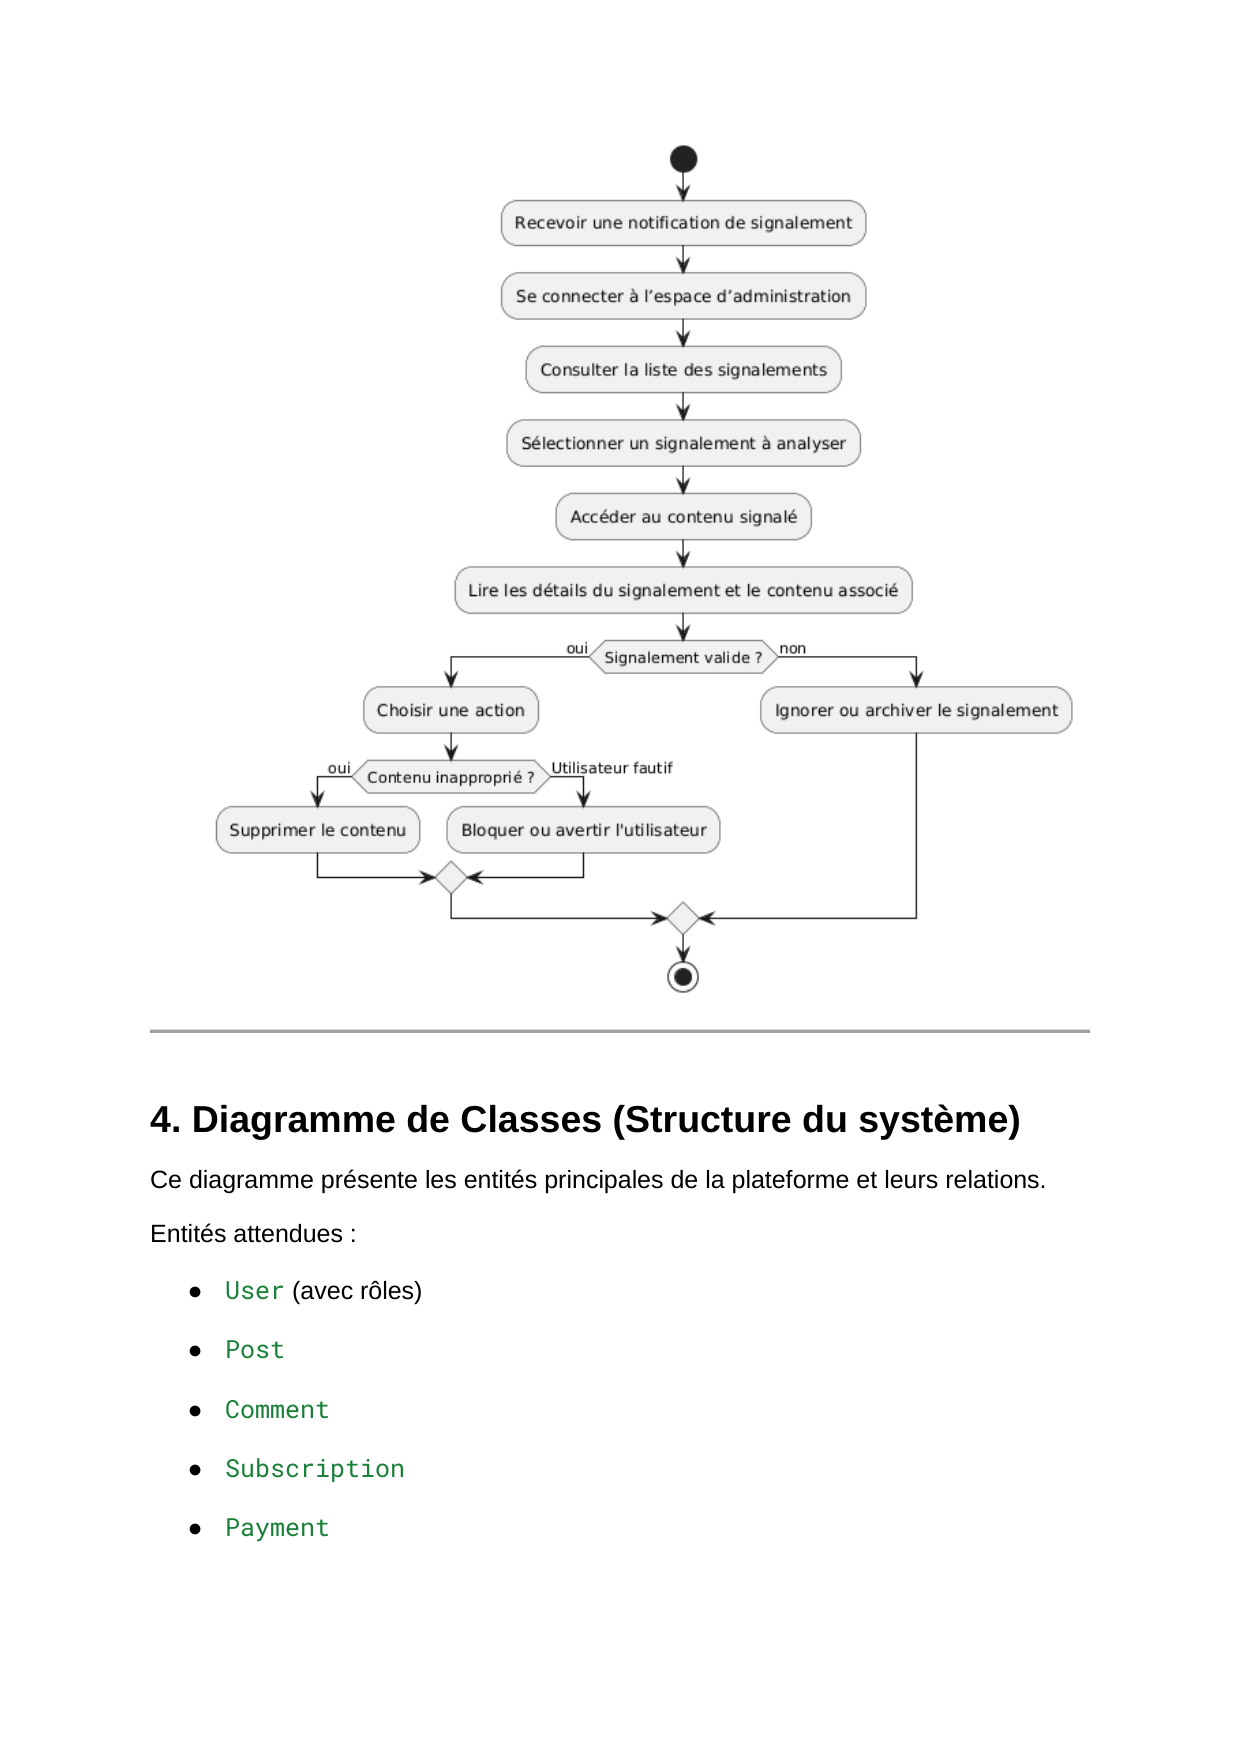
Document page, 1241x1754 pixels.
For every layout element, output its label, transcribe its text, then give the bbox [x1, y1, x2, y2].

list Subscription [187, 1451, 1090, 1511]
picture [212, 132, 1075, 1005]
list Payment [187, 1511, 1090, 1570]
text Ce diagramme présente les entités principales de la plateforme et leurs relations. [150, 1166, 1090, 1194]
subtitle 4. Diagramme de Classes (Structure du système) [150, 1097, 1090, 1141]
list Comment [187, 1392, 1090, 1451]
list Post [187, 1332, 1090, 1392]
list User (avec rôles) [187, 1273, 1090, 1332]
text Entités attendues : [150, 1219, 1090, 1248]
